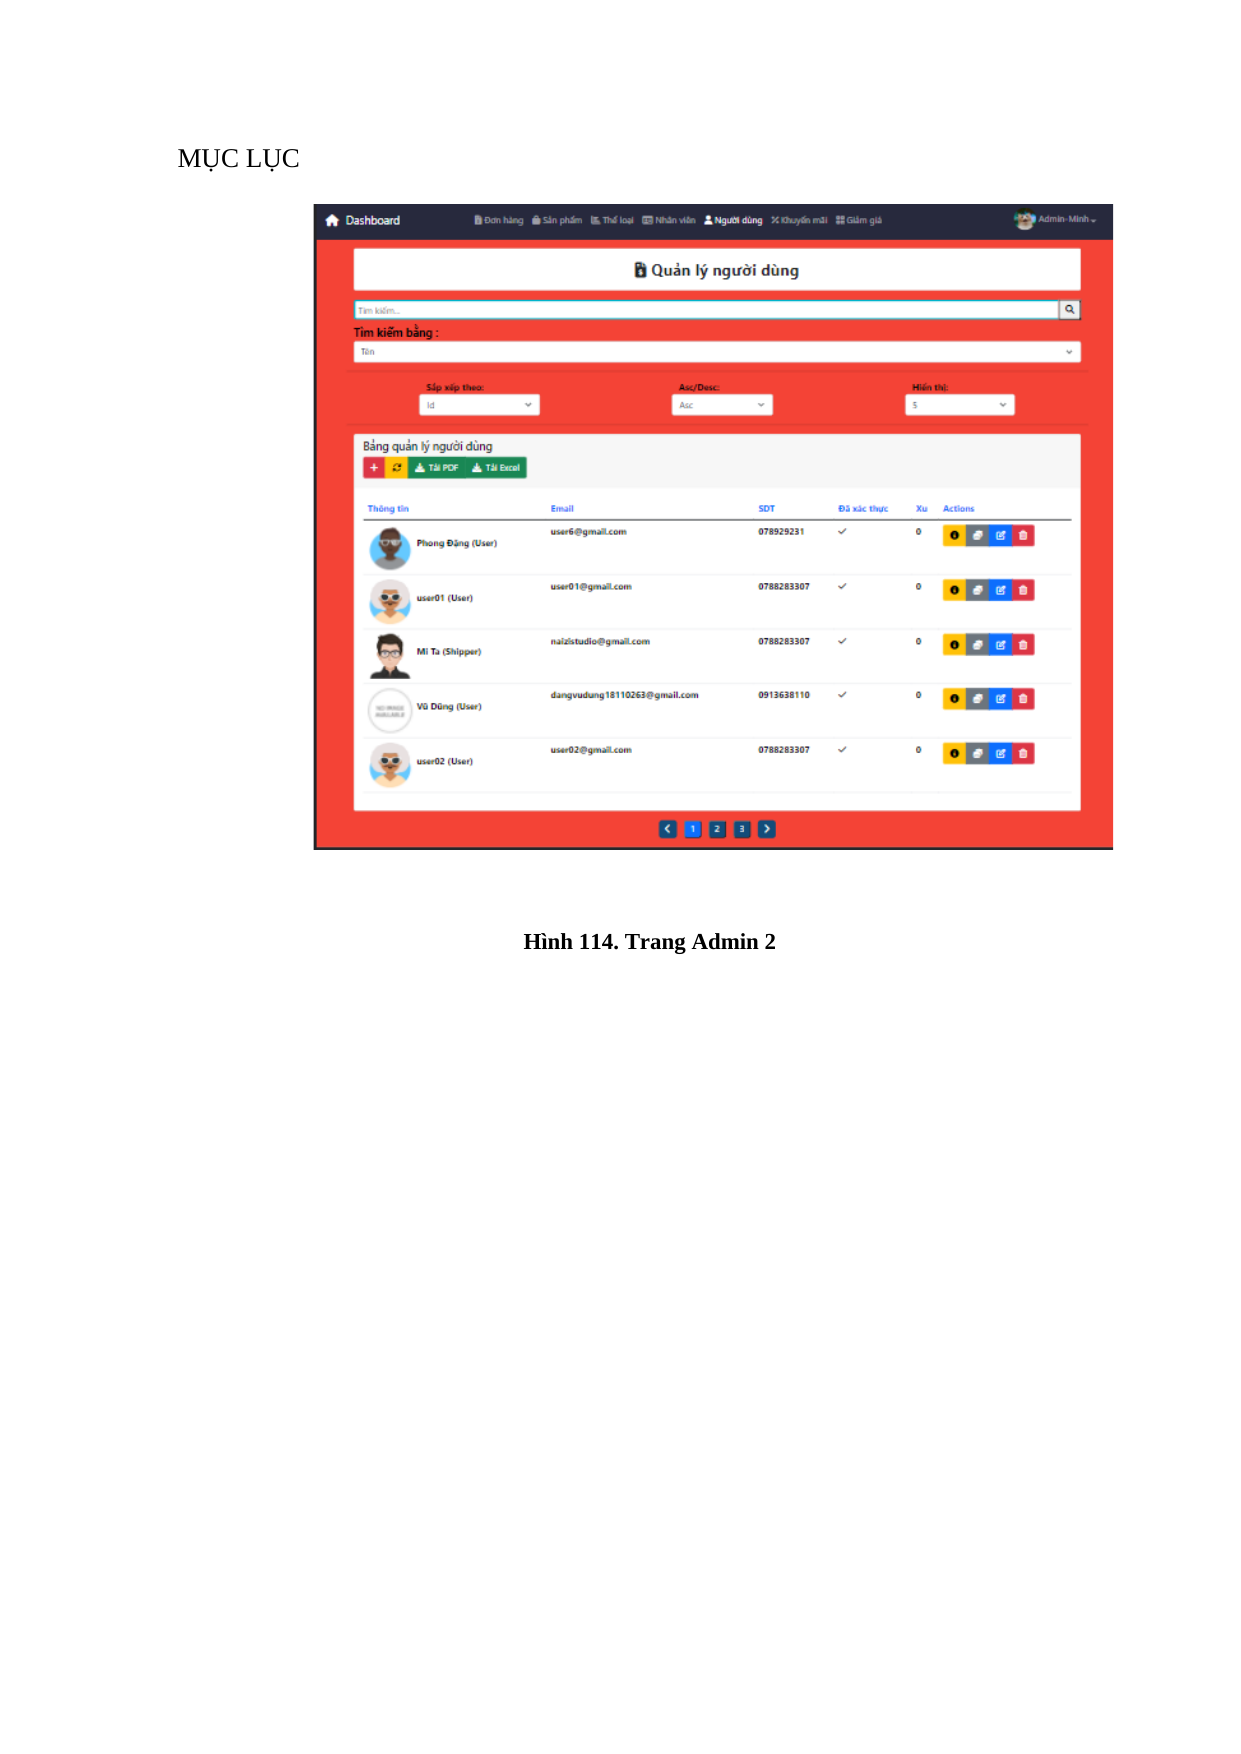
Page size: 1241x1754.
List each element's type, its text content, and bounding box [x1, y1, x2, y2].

picture [313, 204, 1114, 850]
text Hình 114. Trang Admin 2 [177, 928, 1122, 955]
